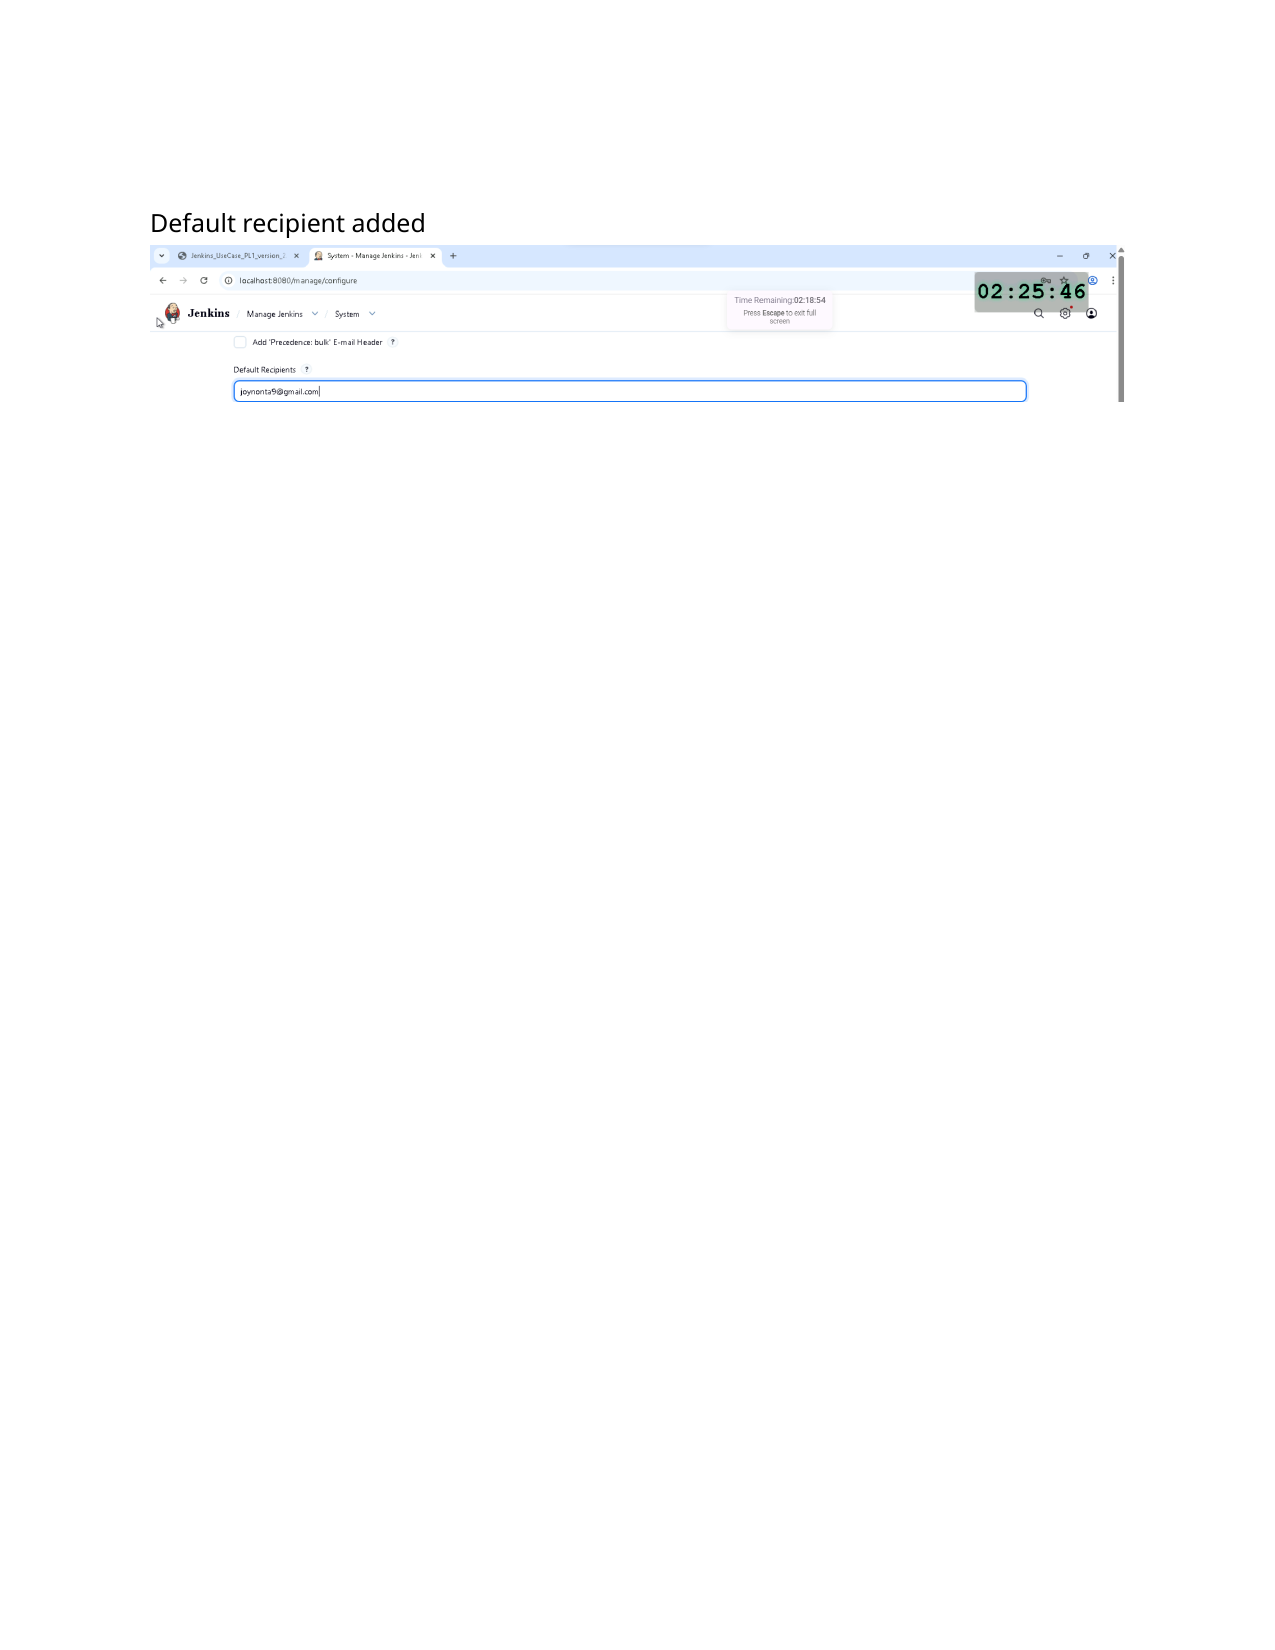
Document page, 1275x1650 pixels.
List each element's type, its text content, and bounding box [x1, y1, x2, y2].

picture [150, 245, 1125, 402]
text Default recipient added [150, 206, 1125, 245]
